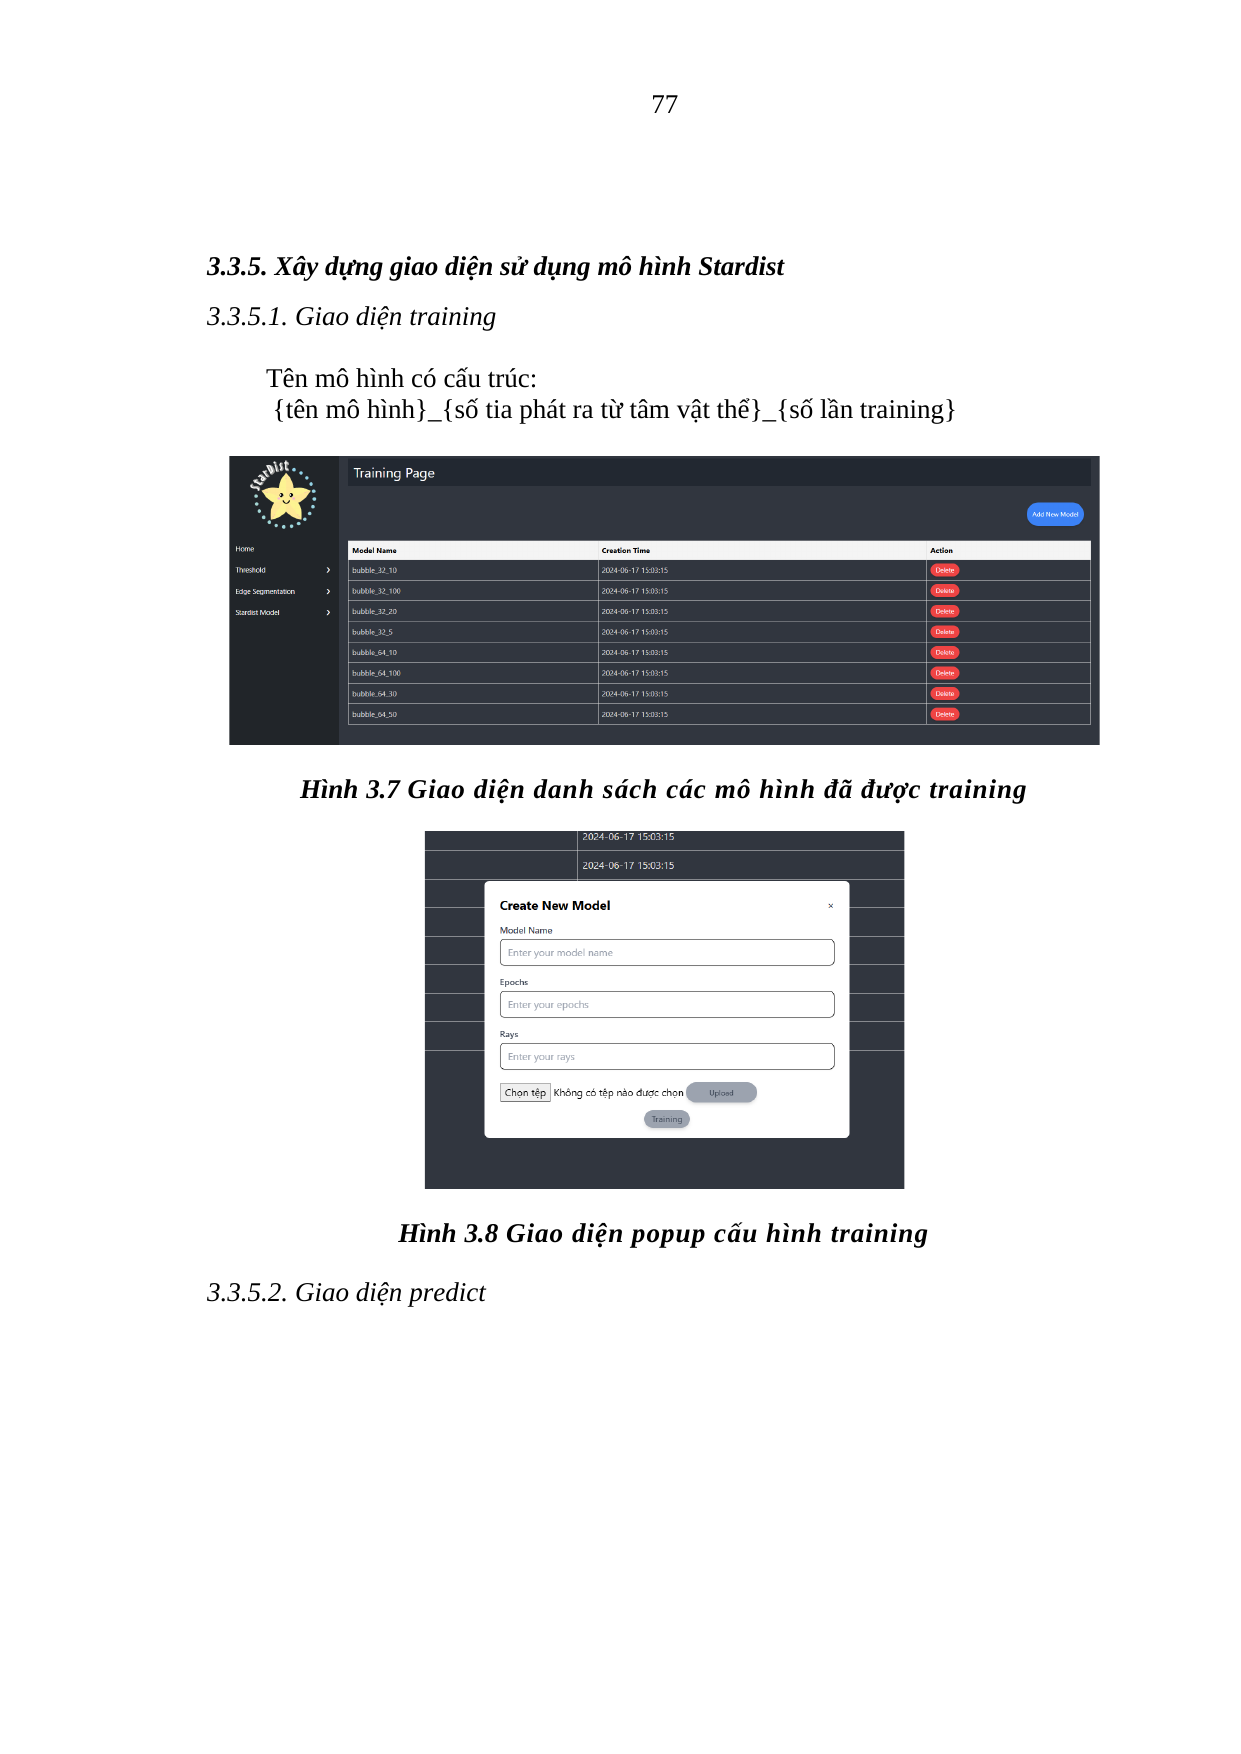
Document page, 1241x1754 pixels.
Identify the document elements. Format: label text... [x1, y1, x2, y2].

text Tên mô hình có cấu trúc: [207, 362, 1084, 394]
picture [424, 831, 905, 1189]
subtitle 3.3.5. Xây dựng giao diện sử dụng mô hình Stardist [207, 250, 1122, 282]
picture [229, 456, 1100, 745]
text 3.3.5.2. Giao diện predict [207, 1276, 1122, 1307]
text {tên mô hình}_{số tia phát ra từ tâm vật thể}_{số lần training} [207, 394, 1084, 425]
text 3.3.5.1. Giao diện training [207, 300, 1122, 331]
text Hình 3.7 Giao diện danh sách các mô hình đã được training [207, 773, 1122, 804]
text Hình 3.8 Giao diện popup cấu hình training [207, 1217, 1122, 1248]
